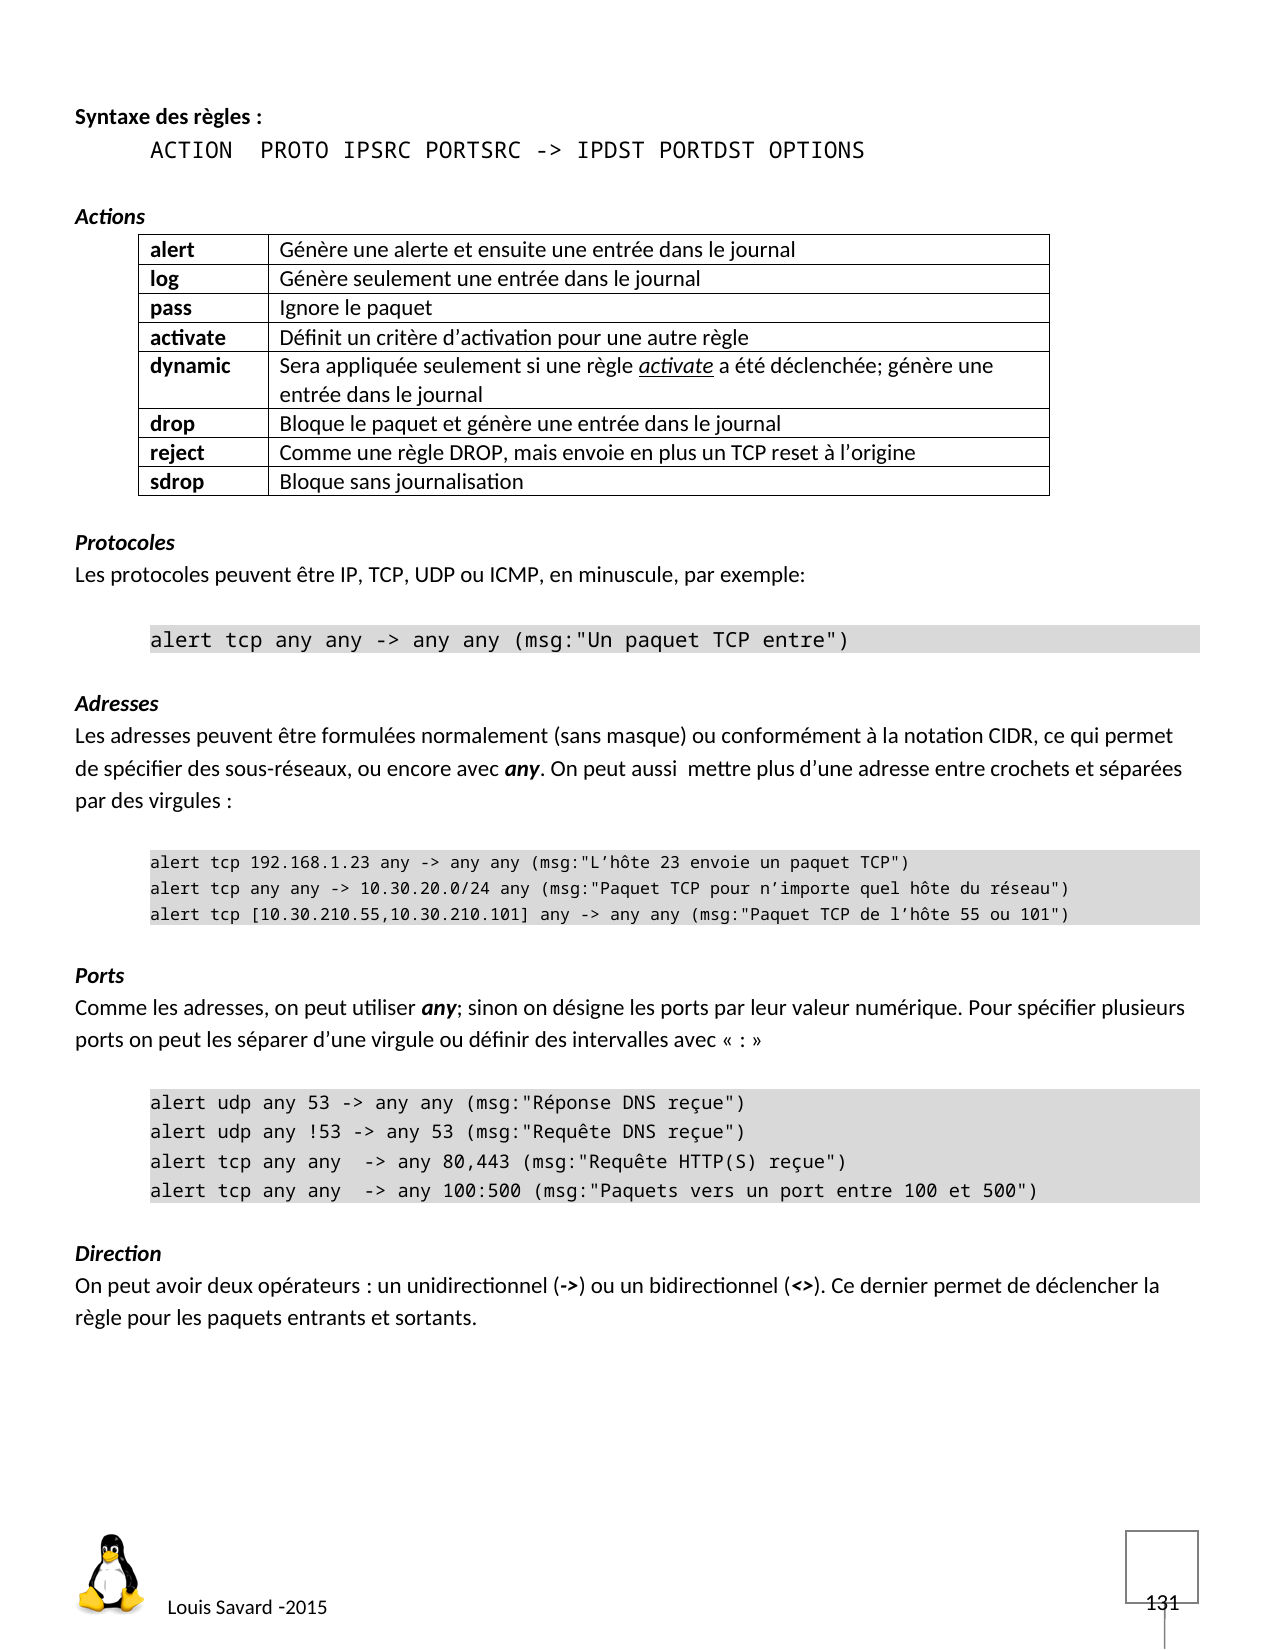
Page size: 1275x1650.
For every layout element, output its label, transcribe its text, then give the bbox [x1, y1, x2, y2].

text alert tcp any any -> any any (msg:"Un paquet TCP entre") [150, 625, 1200, 653]
table_cell sdrop [139, 467, 268, 495]
picture [75, 1530, 147, 1615]
text Les protocoles peuvent être IP, TCP, UDP ou ICMP, en minuscule, par exemple: [75, 560, 1200, 588]
text alert tcp any any -> 10.30.20.0/24 any (msg:"Paquet TCP pour n’importe quel hôte du réseau") [150, 876, 1200, 899]
text Syntaxe des règles : [75, 102, 1200, 130]
text On peut avoir deux opérateurs : un unidirectionnel (->) ou un bidirectionnel (<>). Ce dernier permet de déclencher la règle pour les paquets entrants et sortants. [75, 1271, 1200, 1331]
text alert tcp 192.168.1.23 any -> any any (msg:"L’hôte 23 envoie un paquet TCP") [150, 850, 1200, 873]
text Ports [75, 961, 1200, 989]
text alert udp any !53 -> any 53 (msg:"Requête DNS reçue") [150, 1119, 1200, 1144]
table_cell Bloque sans journalisation [269, 467, 1049, 495]
table_cell Bloque le paquet et génère une entrée dans le journal [269, 409, 1049, 437]
text alert udp any 53 -> any any (msg:"Réponse DNS reçue") [150, 1089, 1200, 1115]
table_cell reject [139, 438, 268, 466]
table_cell drop [139, 409, 268, 437]
table_cell Définit un critère d’activation pour une autre règle [269, 323, 1049, 351]
text alert tcp any any -> any 80,443 (msg:"Requête HTTP(S) reçue") [150, 1148, 1200, 1173]
table_cell Sera appliquée seulement si une règle activate a été déclenchée; génère une entrée dans le journal [269, 352, 1049, 408]
text ACTION PROTO IPSRC PORTSRC -> IPDST PORTDST OPTIONS [150, 134, 1200, 165]
table_cell Comme une règle DROP, mais envoie en plus un TCP reset à l’origine [269, 438, 1049, 466]
table_cell Génère seulement une entrée dans le journal [269, 265, 1049, 292]
text Direction [75, 1239, 1200, 1267]
text Protocoles [75, 528, 1200, 556]
text alert tcp [10.30.210.55,10.30.210.101] any -> any any (msg:"Paquet TCP de l’hôte 55 ou 101") [150, 902, 1200, 925]
text Actions [75, 202, 1200, 230]
table_header Génère une alerte et ensuite une entrée dans le journal [269, 235, 1049, 263]
table_cell activate [139, 323, 268, 351]
text Comme les adresses, on peut utiliser any; sinon on désigne les ports par leur valeur numérique. Pour spécifier plusieurs ports on peut les séparer d’une virgule ou définir des intervalles avec « : » [75, 993, 1200, 1053]
text alert tcp any any -> any 100:500 (msg:"Paquets vers un port entre 100 et 500") [150, 1177, 1200, 1203]
text Les adresses peuvent être formulées normalement (sans masque) ou conformément à la notation CIDR, ce qui permet de spécifier des sous-réseaux, ou encore avec any. On peut aussi mettre plus d’une adresse entre crochets et séparées par des virgules : [75, 722, 1200, 814]
table_cell pass [139, 294, 268, 322]
table_cell Ignore le paquet [269, 294, 1049, 322]
table_cell dynamic [139, 352, 268, 408]
table_cell log [139, 265, 268, 292]
text Adresses [75, 689, 1200, 717]
table_header alert [139, 235, 268, 263]
